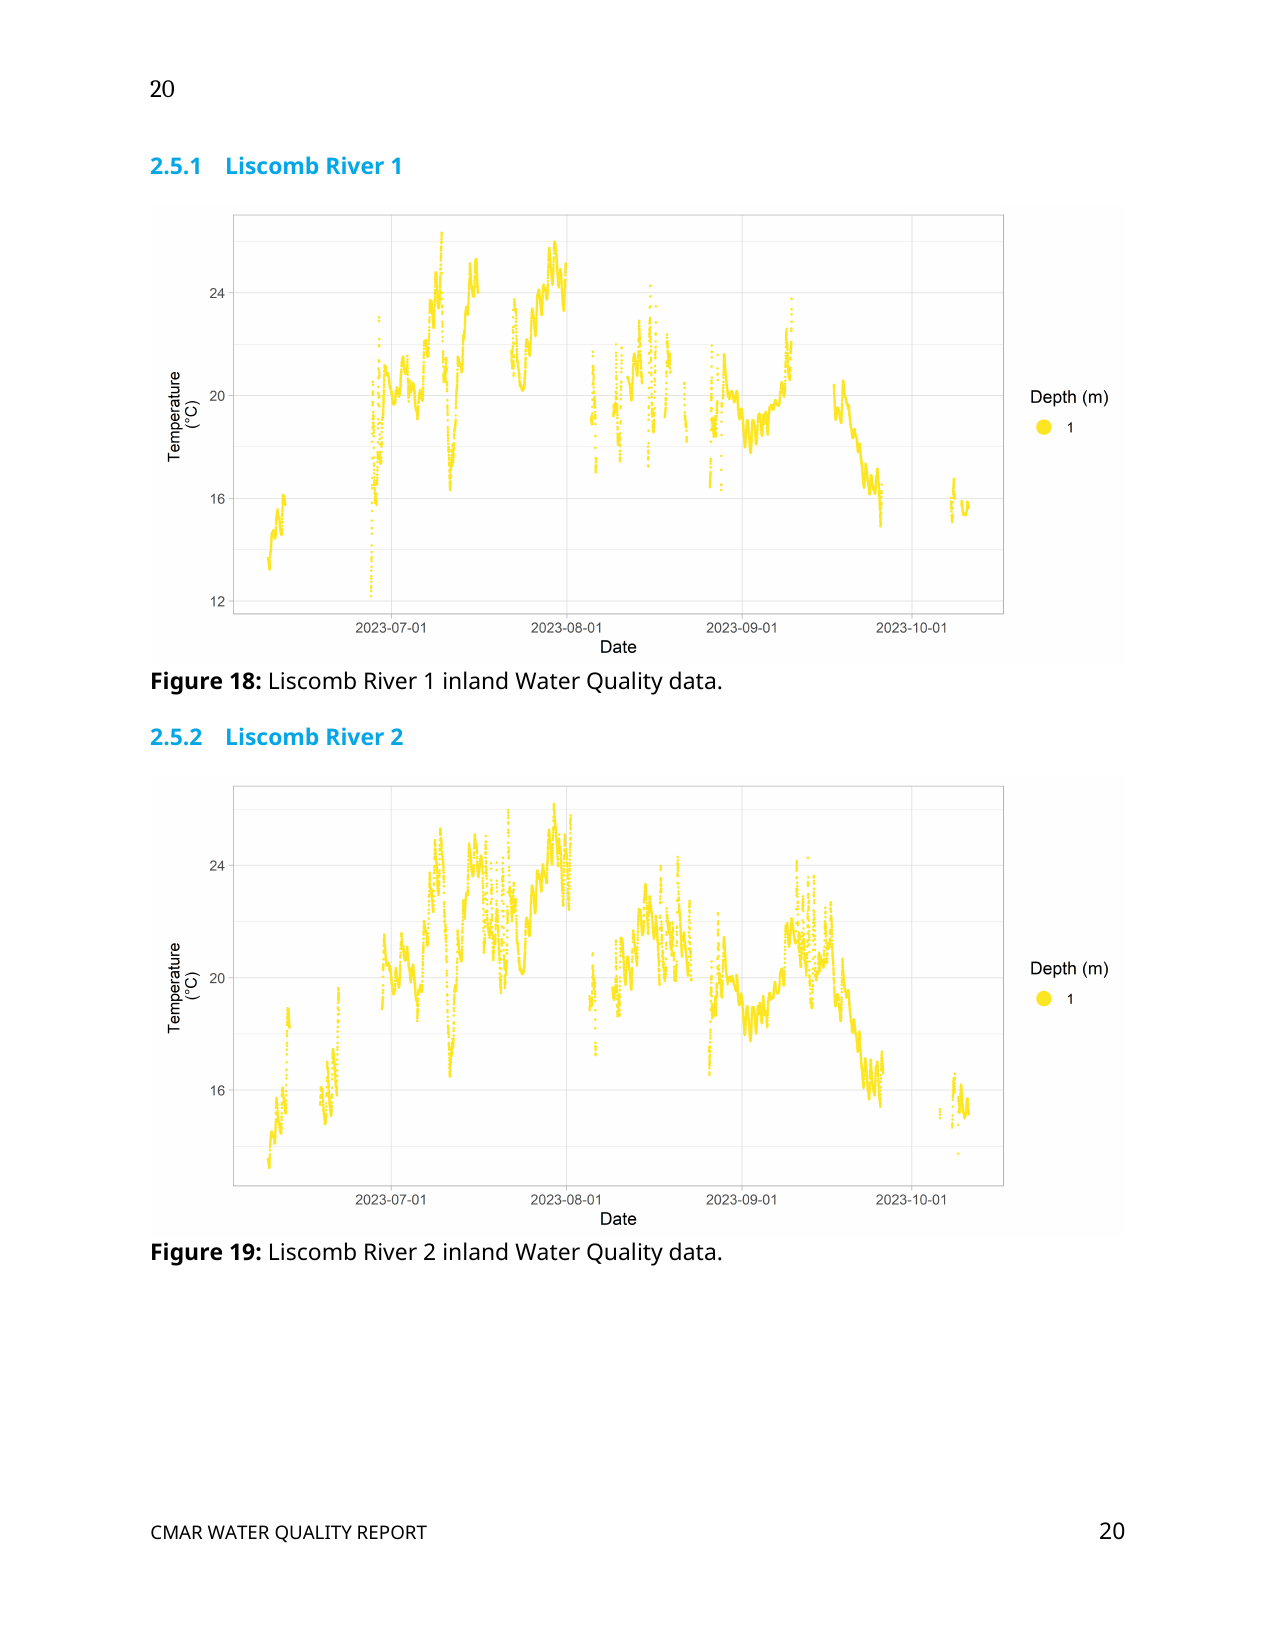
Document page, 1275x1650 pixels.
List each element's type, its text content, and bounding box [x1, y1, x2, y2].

picture [150, 777, 1125, 1237]
subtitle Liscomb River 2 [150, 721, 1125, 752]
picture [150, 206, 1125, 665]
text Figure 18: Liscomb River 1 inland Water Quality data. [150, 665, 1125, 696]
text Figure 19: Liscomb River 2 inland Water Quality data. [150, 1237, 1125, 1267]
subtitle Liscomb River 1 [150, 150, 1125, 181]
